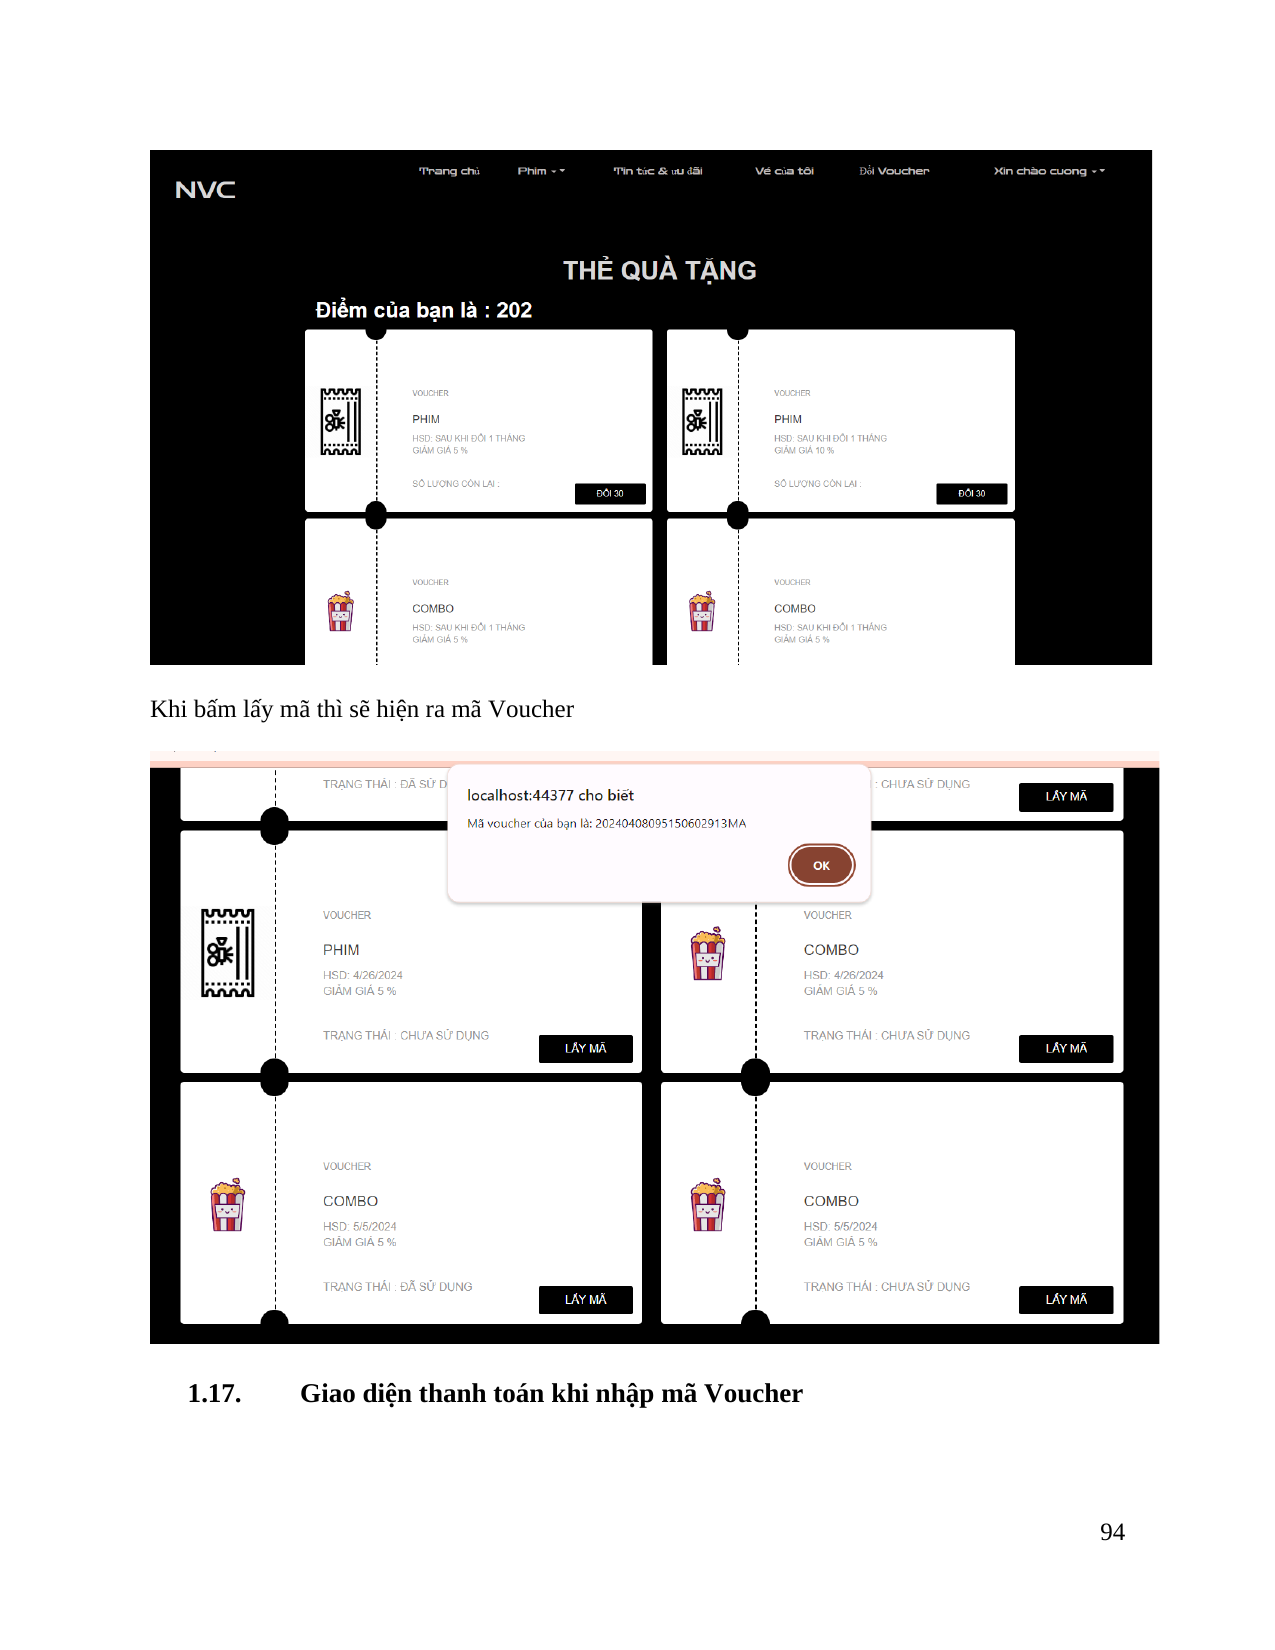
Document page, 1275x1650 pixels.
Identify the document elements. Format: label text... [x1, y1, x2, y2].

picture [150, 751, 1160, 1344]
text Khi bấm lấy mã thì sẽ hiện ra mã Voucher [150, 694, 1125, 722]
subtitle Giao diện thanh toán khi nhập mã Voucher [187, 1377, 1125, 1408]
picture [150, 150, 1153, 665]
